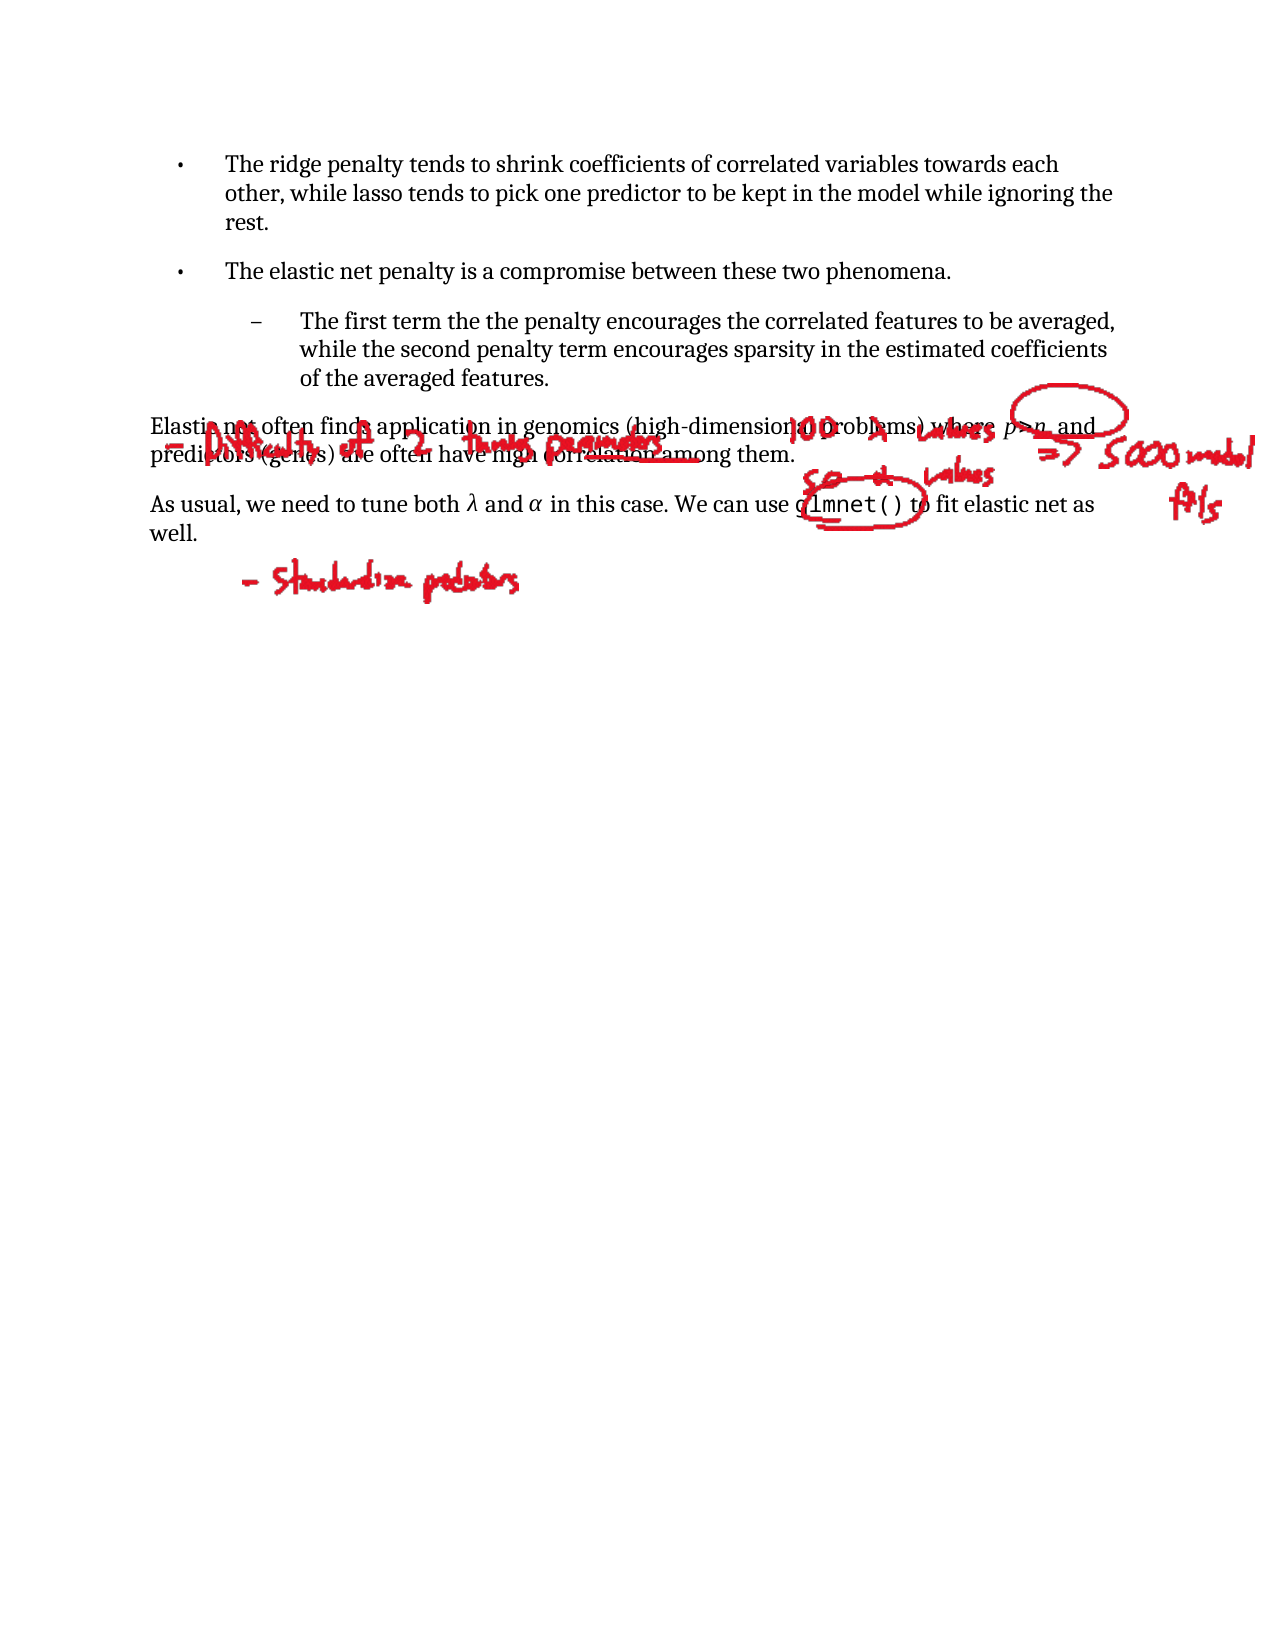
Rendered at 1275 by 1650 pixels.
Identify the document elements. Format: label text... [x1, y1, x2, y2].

list The ridge penalty tends to shrink coefficients of correlated variables towards each other, while lasso tends to pick one predictor to be kept in the model while ignoring the rest. [175, 150, 1125, 236]
picture [165, 420, 701, 466]
picture [917, 417, 995, 443]
picture [242, 558, 519, 604]
text As usual, we need to tune both and in this case. We can use glmnet() to fit elastic net as well. [150, 488, 1125, 548]
list The elastic net penalty is a compromise between these two phenomena. [175, 257, 1125, 286]
picture [1010, 383, 1255, 469]
list The first term the the penalty encourages the correlated features to be averaged, while the second penalty term encourages sparsity in the estimated coefficients of the averaged features. [250, 307, 1125, 393]
picture [790, 416, 838, 444]
picture [801, 455, 995, 531]
picture [1169, 482, 1222, 525]
picture [868, 416, 887, 442]
